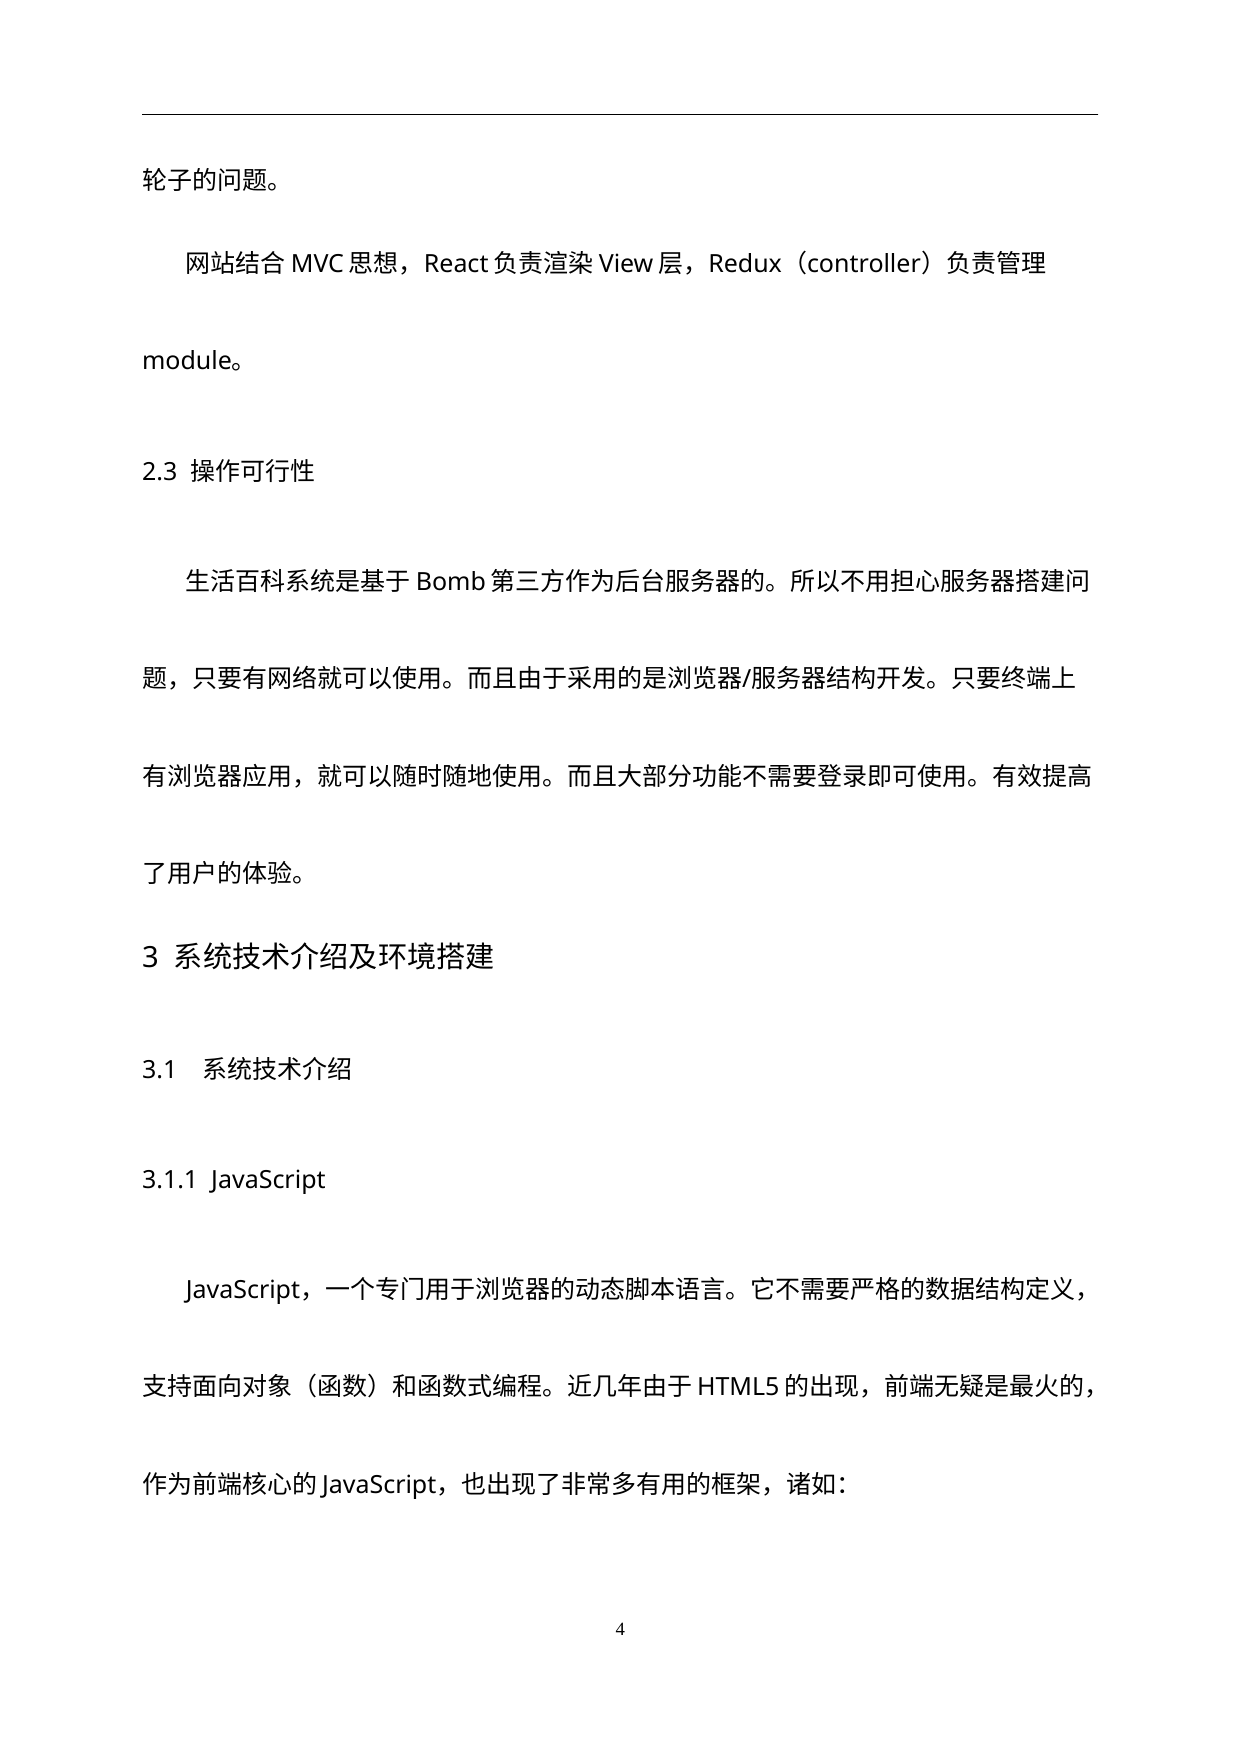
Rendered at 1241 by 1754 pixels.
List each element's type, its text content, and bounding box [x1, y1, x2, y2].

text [142, 1255, 1098, 1515]
text 3 系统技术介绍及环境搭建 [142, 922, 1098, 987]
text 2.3 操作可行性 [142, 437, 1098, 502]
text 网站结合MVC思想，React负责渲染View层，Redux（controller）负责管理module。 [142, 229, 1098, 391]
text 3.1 系统技术介绍 [142, 1036, 1098, 1101]
text 生活百科系统是基于Bomb第三方作为后台服务器的。所以不用担心服务器搭建问题，只要有网络就可以使用。而且由于采用的是浏览器/服务器结构开发。只要终端上有浏览器应用，就可以随时随地使用。而且大部分功能不需要登录即可使用。有效提高了用户的体验。 [142, 547, 1098, 904]
text 3.1.1 JavaScript [142, 1146, 1098, 1211]
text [142, 146, 1098, 211]
